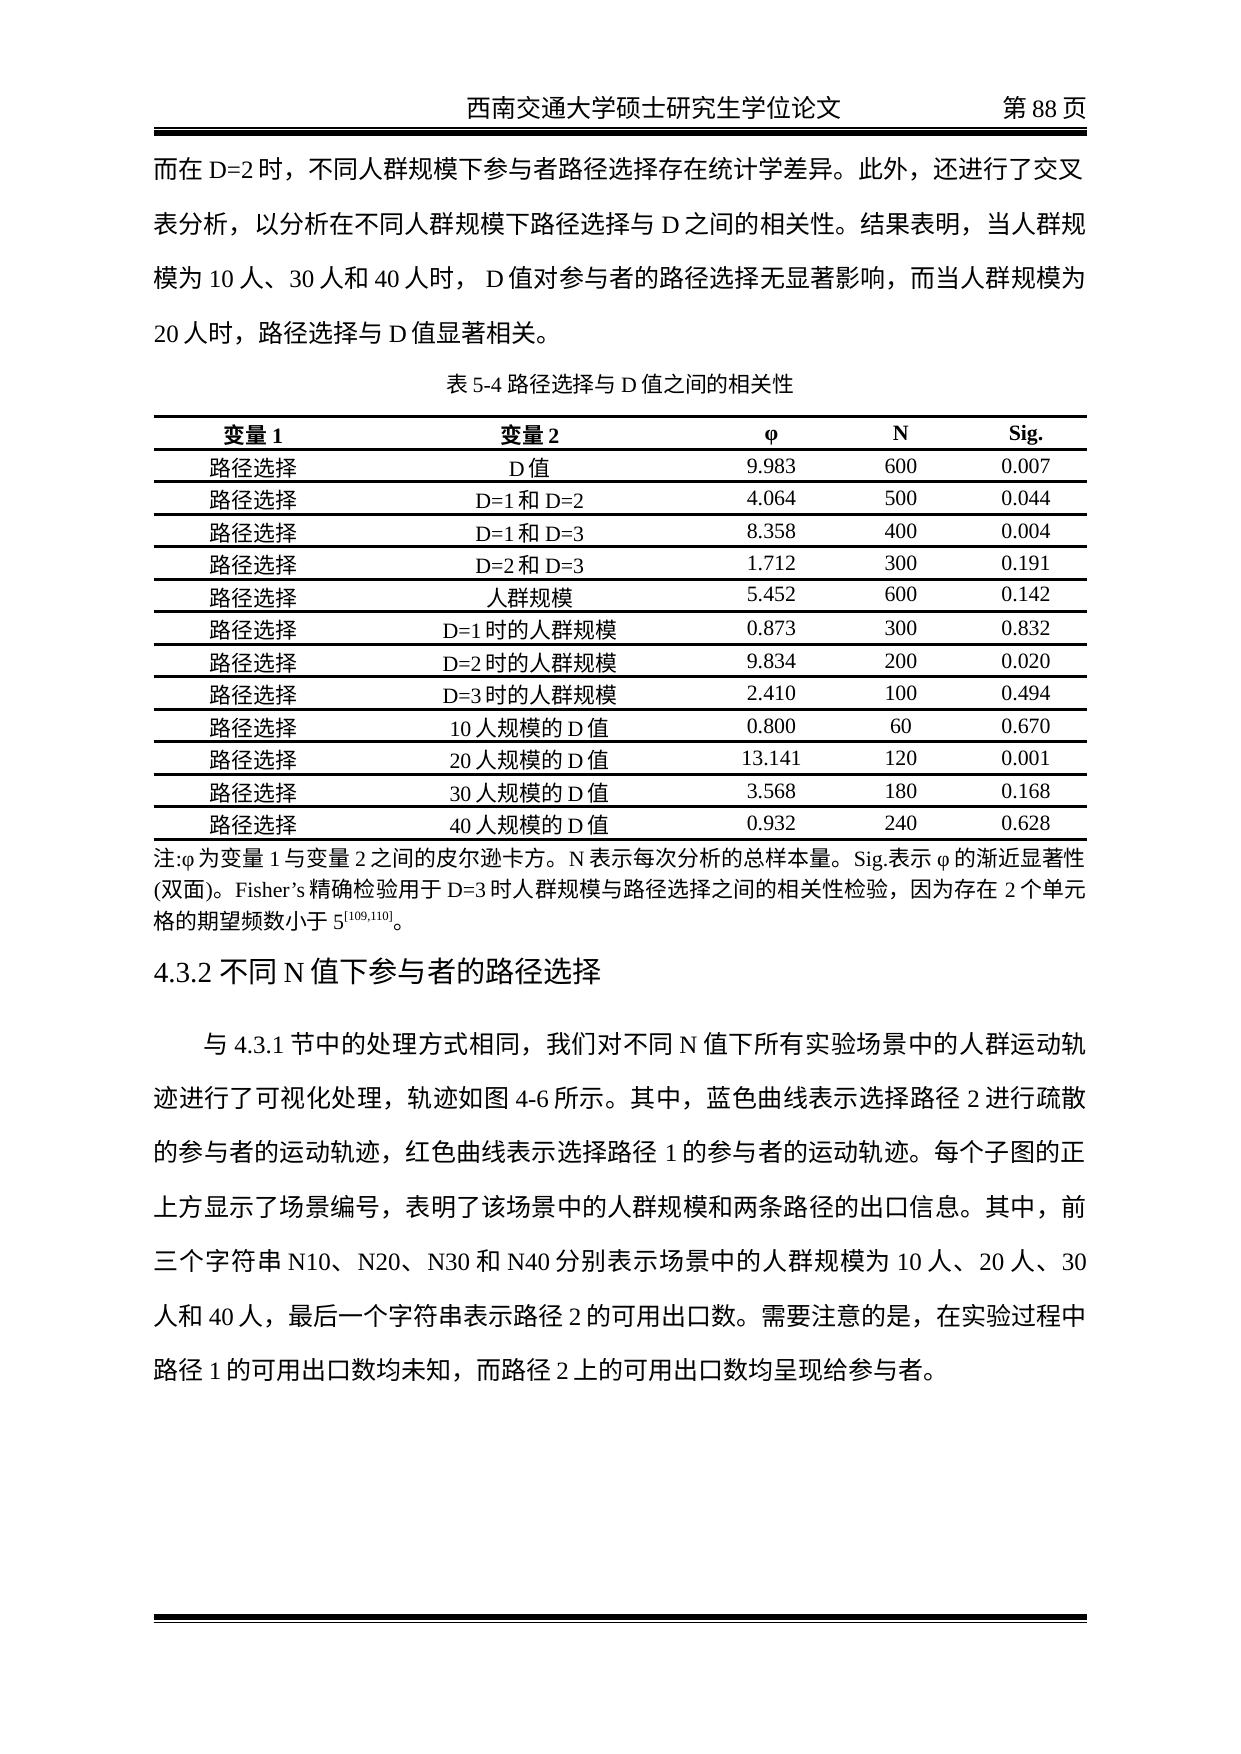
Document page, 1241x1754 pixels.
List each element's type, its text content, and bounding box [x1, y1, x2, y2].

table_cell 路径选择 [154, 613, 353, 642]
table_cell 人群规模 [353, 581, 706, 610]
table_cell 路径选择 [154, 776, 353, 805]
table_header φ [706, 418, 836, 447]
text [153, 150, 1087, 349]
table_cell 60 [836, 711, 965, 740]
text 注:φ为变量1与变量2之间的皮尔逊卡方。N表示每次分析的总样本量。Sig.表示φ的渐近显著性(双面)。Fisher’s精确检验用于D=3时人群规模与路径选择之间的相关性检验，因为存在2个单元格的期望频数小于5[109,110]。 [153, 841, 1087, 936]
table_cell 路径选择 [154, 646, 353, 675]
table_cell 路径选择 [154, 483, 353, 512]
table_header N [836, 418, 965, 447]
table_header Sig. [965, 418, 1087, 447]
table_cell 0.494 [965, 678, 1087, 707]
table_cell 20人规模的D值 [353, 743, 706, 772]
table_cell D值 [353, 451, 706, 480]
table_cell 0.628 [965, 808, 1087, 837]
text 表5-4 路径选择与D值之间的相关性 [153, 367, 1087, 399]
table_cell 400 [836, 516, 965, 545]
table_cell 路径选择 [154, 451, 353, 480]
table_cell 300 [836, 548, 965, 577]
table_cell 0.020 [965, 646, 1087, 675]
table_cell 0.800 [706, 711, 836, 740]
table_cell 300 [836, 613, 965, 642]
table_cell 0.670 [965, 711, 1087, 740]
table_cell 0.007 [965, 451, 1087, 480]
table_cell 3.568 [706, 776, 836, 805]
table_cell 路径选择 [154, 711, 353, 740]
table_cell 1.712 [706, 548, 836, 577]
table_cell 5.452 [706, 581, 836, 610]
table_cell 240 [836, 808, 965, 837]
table_cell 2.410 [706, 678, 836, 707]
table_cell D=1时的人群规模 [353, 613, 706, 642]
table_cell 600 [836, 451, 965, 480]
table_cell 0.044 [965, 483, 1087, 512]
table_cell 40人规模的D值 [353, 808, 706, 837]
table_cell 0.142 [965, 581, 1087, 610]
table_cell 0.873 [706, 613, 836, 642]
table_cell 180 [836, 776, 965, 805]
table_cell 120 [836, 743, 965, 772]
subtitle 不同N值下参与者的路径选择 [153, 948, 1087, 990]
table_cell 0.004 [965, 516, 1087, 545]
table_cell 600 [836, 581, 965, 610]
table_header 变量2 [353, 418, 706, 447]
text 与4.3.1节中的处理方式相同，我们对不同N值下所有实验场景中的人群运动轨迹进行了可视化处理，轨迹如图4-6所示。其中，蓝色曲线表示选择路径2进行疏散的参与者的运动轨迹，红色曲线表示选择路径1的参与者的运动轨迹。每个子图的正上方显示了场景编号，表明了该场景中的人群规模和两条路径的出口信息。其中，前三个字符串N10、N20、N30和N40分别表示场景中的人群规模为10人、20人、30人和40人，最后一个字符串表示路径2的可用出口数。需要注意的是，在实验过程中路径1的可用出口数均未知，而路径2上的可用出口数均呈现给参与者。 [153, 1024, 1087, 1387]
table_header 变量1 [154, 418, 353, 447]
table_cell D=2和D=3 [353, 548, 706, 577]
table_cell 路径选择 [154, 548, 353, 577]
table_cell 13.141 [706, 743, 836, 772]
table_cell 路径选择 [154, 743, 353, 772]
table_cell 9.983 [706, 451, 836, 480]
table_cell D=2时的人群规模 [353, 646, 706, 675]
table_cell 路径选择 [154, 678, 353, 707]
table_cell 0.168 [965, 776, 1087, 805]
table_cell 0.191 [965, 548, 1087, 577]
table_cell 200 [836, 646, 965, 675]
table_cell 10人规模的D值 [353, 711, 706, 740]
table_cell 500 [836, 483, 965, 512]
table_cell 100 [836, 678, 965, 707]
table_cell 4.064 [706, 483, 836, 512]
table_cell 0.932 [706, 808, 836, 837]
table_cell 路径选择 [154, 516, 353, 545]
table_cell 路径选择 [154, 581, 353, 610]
table_cell 30人规模的D值 [353, 776, 706, 805]
table_cell D=3时的人群规模 [353, 678, 706, 707]
table_cell 9.834 [706, 646, 836, 675]
table_cell 0.832 [965, 613, 1087, 642]
table_cell D=1和D=2 [353, 483, 706, 512]
table_cell D=1和D=3 [353, 516, 706, 545]
table_cell 0.001 [965, 743, 1087, 772]
table_cell 8.358 [706, 516, 836, 545]
table_cell 路径选择 [154, 808, 353, 837]
